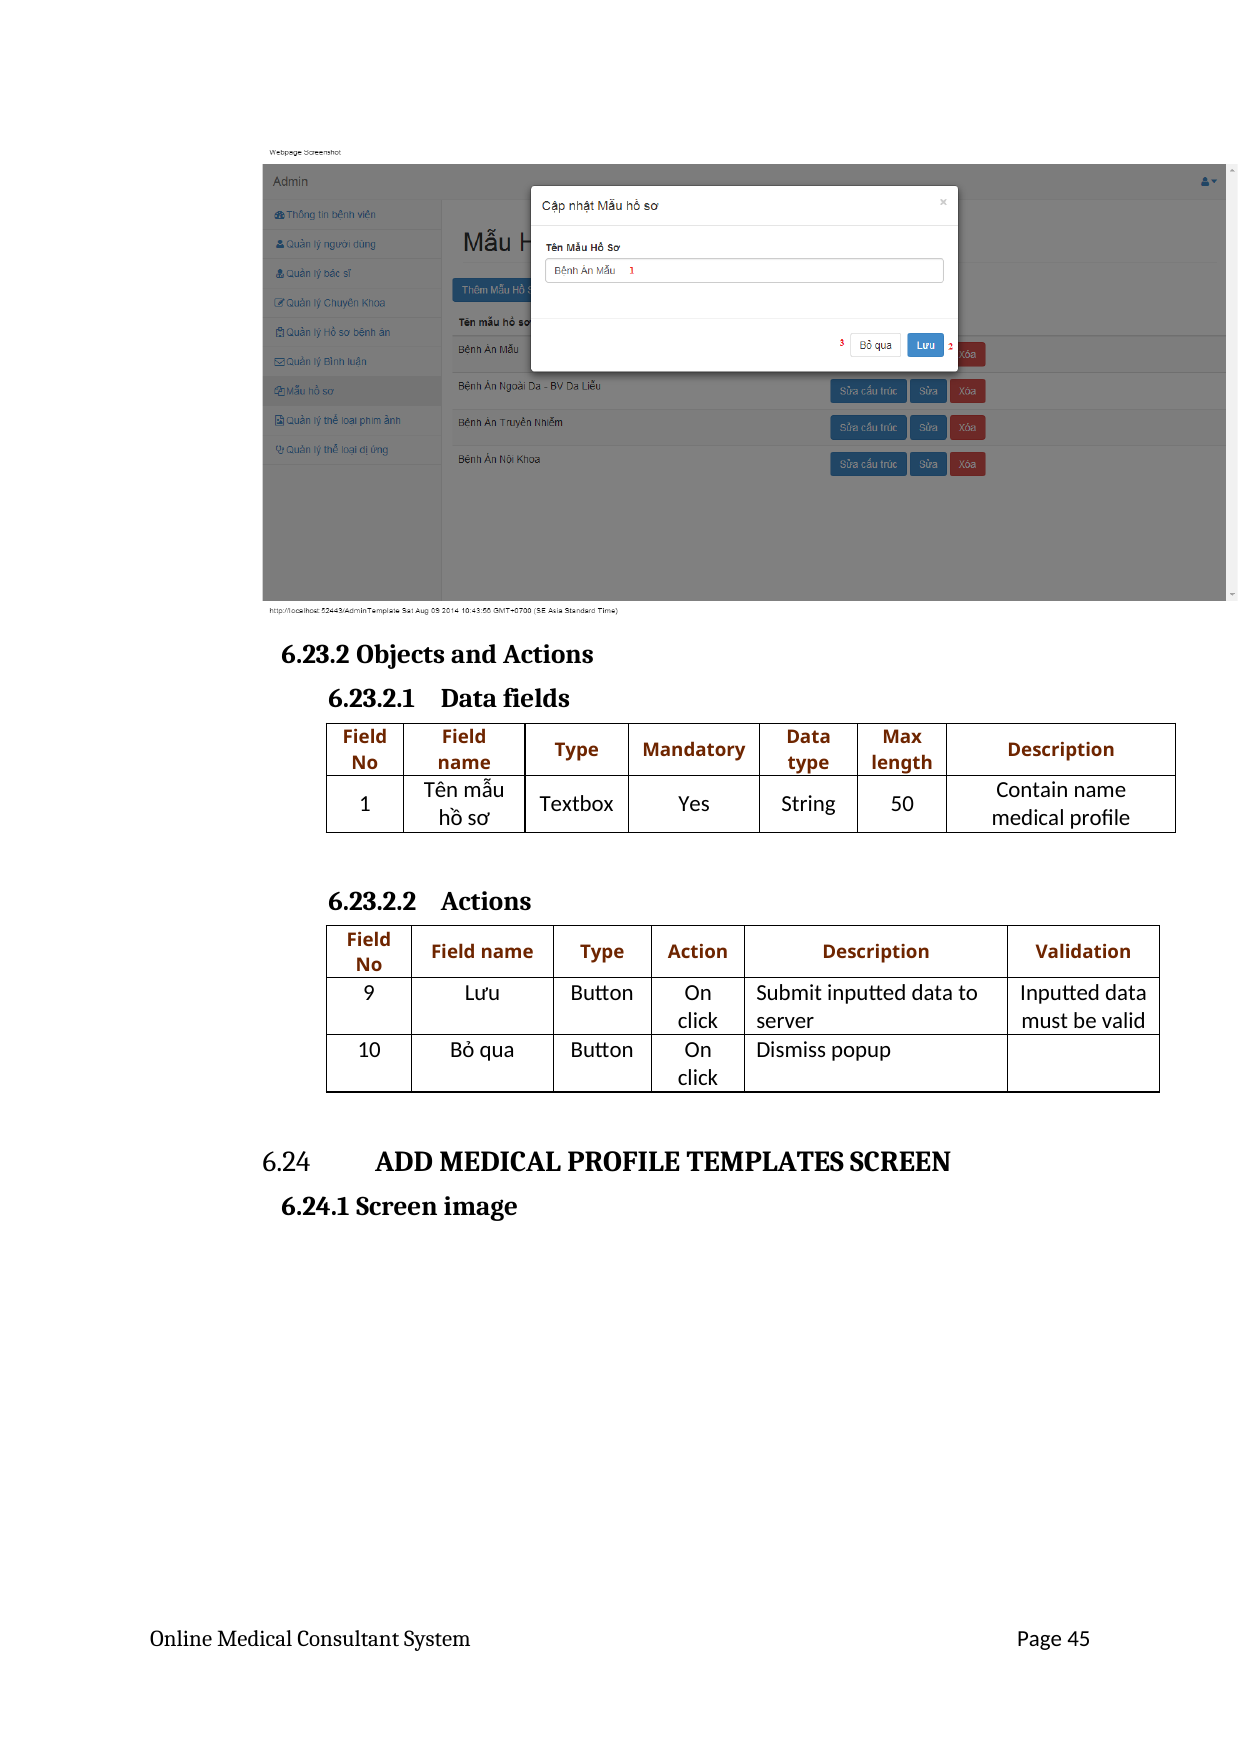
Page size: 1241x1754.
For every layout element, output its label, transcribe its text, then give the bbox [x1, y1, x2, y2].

table_header Field name [412, 926, 553, 977]
table_cell 9 [327, 978, 411, 1034]
table_cell Yes [629, 776, 759, 832]
table_header Field name [404, 724, 524, 774]
table_cell Dismiss popup [745, 1035, 1007, 1091]
subtitle Actions [328, 886, 1090, 917]
table_cell Lưu [412, 978, 553, 1034]
table_header Field No [327, 724, 403, 774]
table_header Type [554, 926, 651, 977]
table_header Action [652, 926, 744, 977]
table_cell Submit inputted data to server [745, 978, 1007, 1034]
table_header Description [947, 724, 1175, 774]
table_cell Inputted data must be valid [1008, 978, 1159, 1034]
picture [262, 150, 1238, 615]
subtitle Objects and Actions [281, 639, 1090, 670]
table_header Max length [858, 724, 946, 774]
table_cell Tên mẫu hồ sơ [404, 776, 524, 832]
table_header Type [526, 724, 628, 774]
table_cell String [760, 776, 857, 832]
table_cell Button [554, 978, 651, 1034]
subtitle Data fields [328, 683, 1090, 714]
table_cell Contain name medical profile [947, 776, 1175, 832]
table_header Description [745, 926, 1007, 977]
table_cell On click [652, 1035, 744, 1091]
table_cell 10 [327, 1035, 411, 1091]
table_cell Bỏ qua [412, 1035, 553, 1091]
table_header Data type [760, 724, 857, 774]
table_cell Textbox [526, 776, 628, 832]
table_cell 50 [858, 776, 946, 832]
table_cell Button [554, 1035, 651, 1091]
table_header Mandatory [629, 724, 759, 774]
subtitle Screen image [281, 1191, 1090, 1223]
table_cell [1008, 1035, 1159, 1091]
subtitle ADD MEDICAL PROFILE TEMPLATES SCREEN [262, 1145, 1090, 1179]
table_cell On click [652, 978, 744, 1034]
table_header Validation [1008, 926, 1159, 977]
table_cell 1 [327, 776, 403, 832]
table_header Field No [327, 926, 411, 977]
